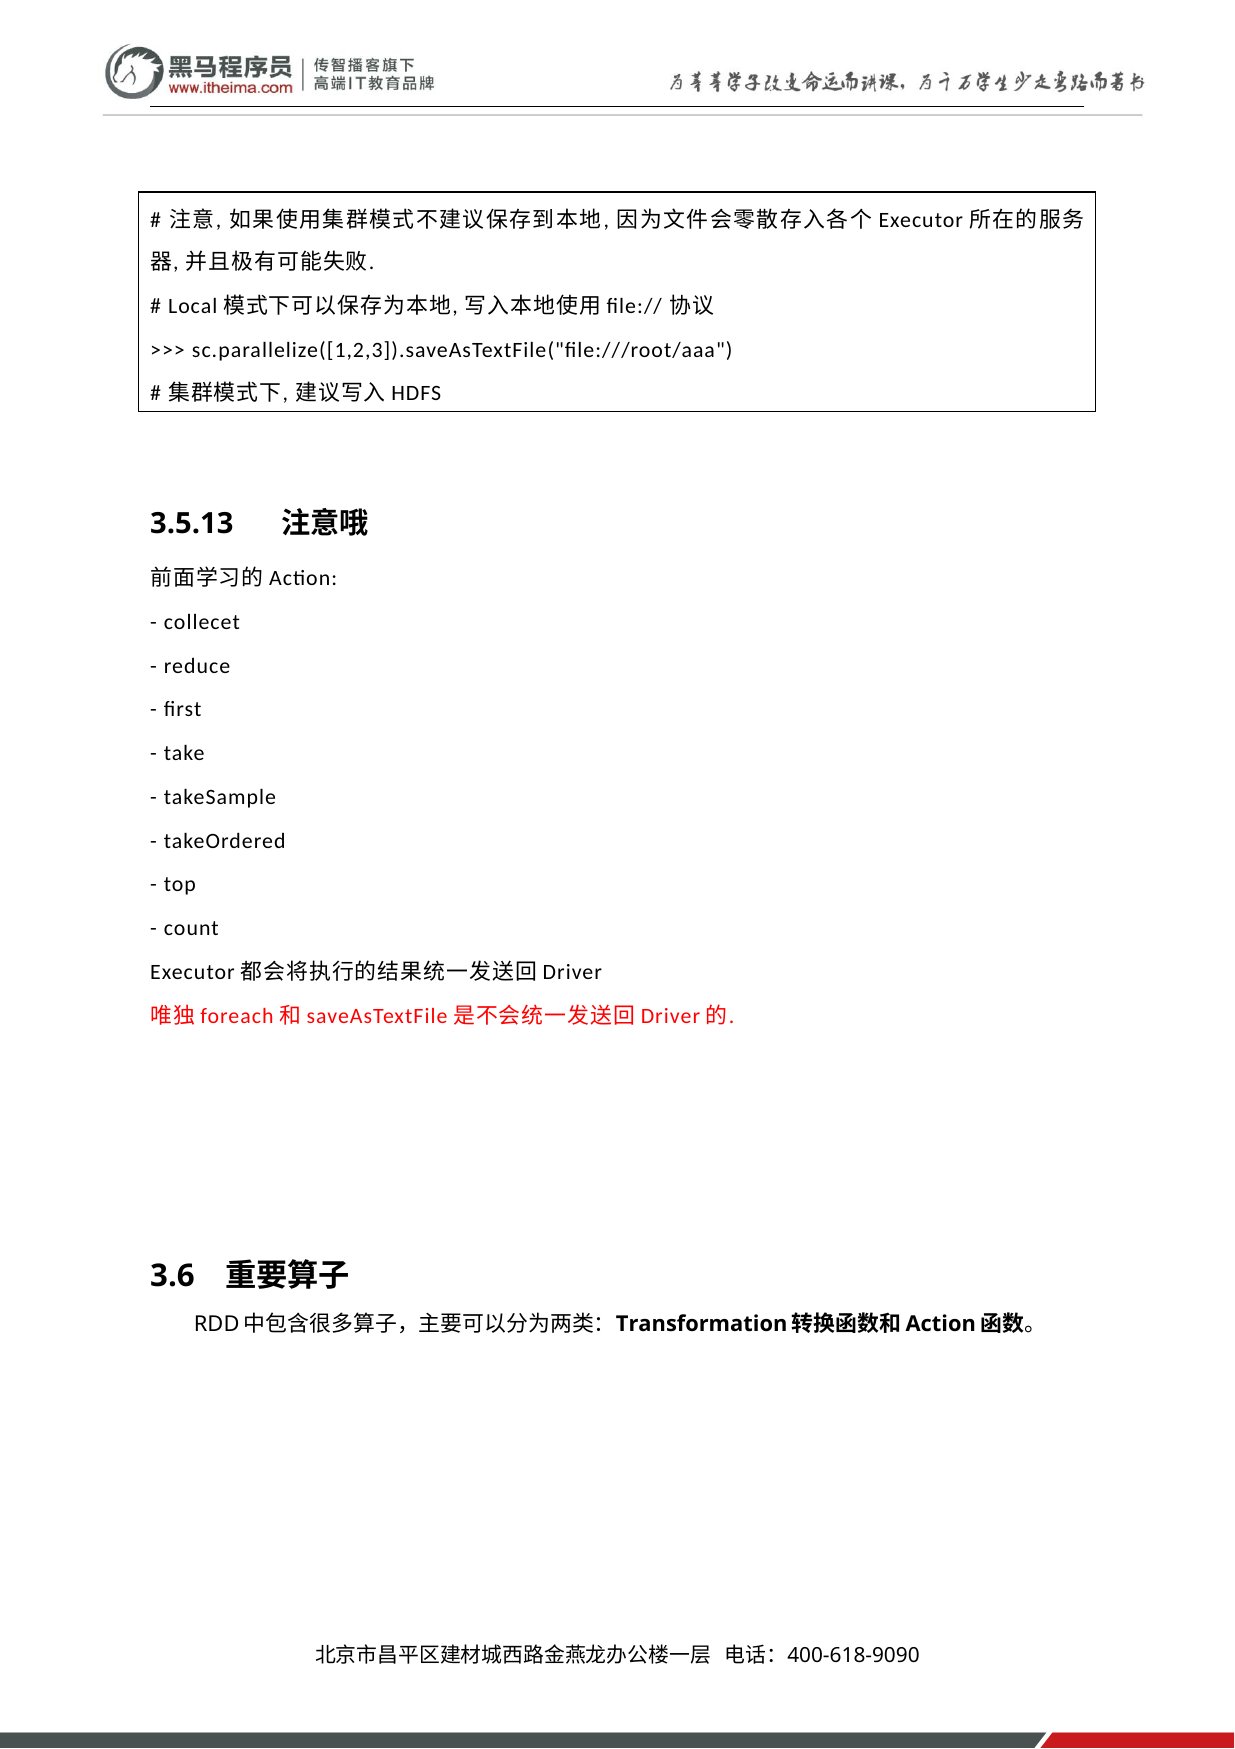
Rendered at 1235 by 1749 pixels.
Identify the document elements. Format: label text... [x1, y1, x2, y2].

text - take [150, 727, 1084, 769]
text - count [150, 902, 1084, 944]
picture [0, 1673, 1235, 1748]
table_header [139, 193, 1095, 411]
text RDD中包含很多算子，主要可以分为两类：Transformation转换函数和Action函数。 [150, 1306, 1084, 1337]
text 唯独foreach和saveAsTextFile是不会统一发送回Driver的. [150, 990, 1084, 1031]
text - takeSample [150, 771, 1084, 813]
text - reduce [150, 640, 1084, 681]
picture [0, 0, 1235, 123]
text Executor都会将执行的结果统一发送回Driver [150, 946, 1084, 988]
subtitle 重要算子 [150, 1250, 1084, 1295]
text 前面学习的Action: [150, 552, 1084, 594]
text - collecet [150, 596, 1084, 638]
subtitle 注意哦 [150, 499, 1084, 542]
text - first [150, 683, 1084, 725]
text - takeOrdered [150, 815, 1084, 856]
text - top [150, 858, 1084, 900]
